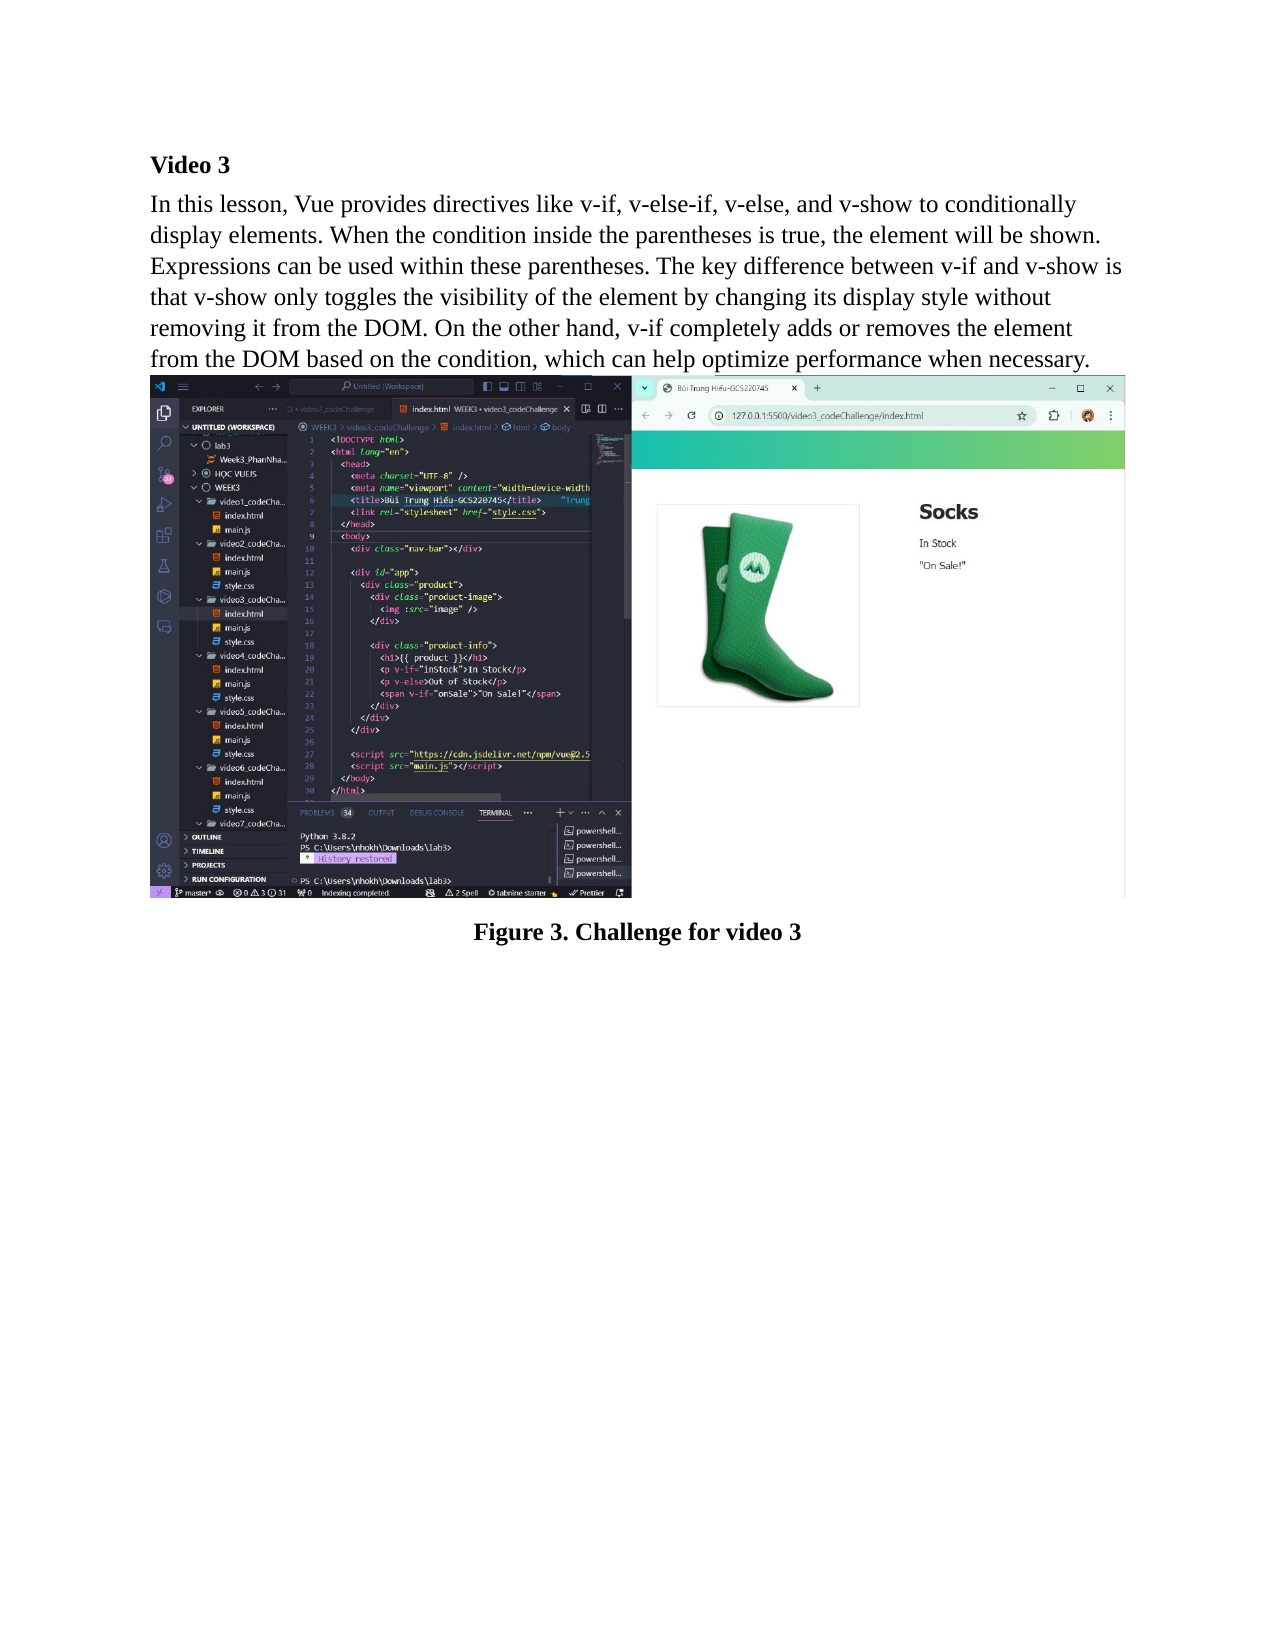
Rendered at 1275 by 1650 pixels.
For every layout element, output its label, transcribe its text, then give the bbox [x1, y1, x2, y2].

picture [150, 375, 1125, 898]
text Figure 3. Challenge for video 3 [150, 917, 1125, 945]
subtitle Video 3 [150, 150, 1125, 179]
text In this lesson, Vue provides directives like v-if, v-else-if, v-else, and v-show to conditionally display elements. When the condition inside the parentheses is true, the element will be shown. Expressions can be used within these parentheses. The key difference between v-if and v-show is that v-show only toggles the visibility of the element by changing its display style without removing it from the DOM. On the other hand, v-if completely adds or removes the element from the DOM based on the condition, which can help optimize performance when necessary. [150, 189, 1125, 375]
